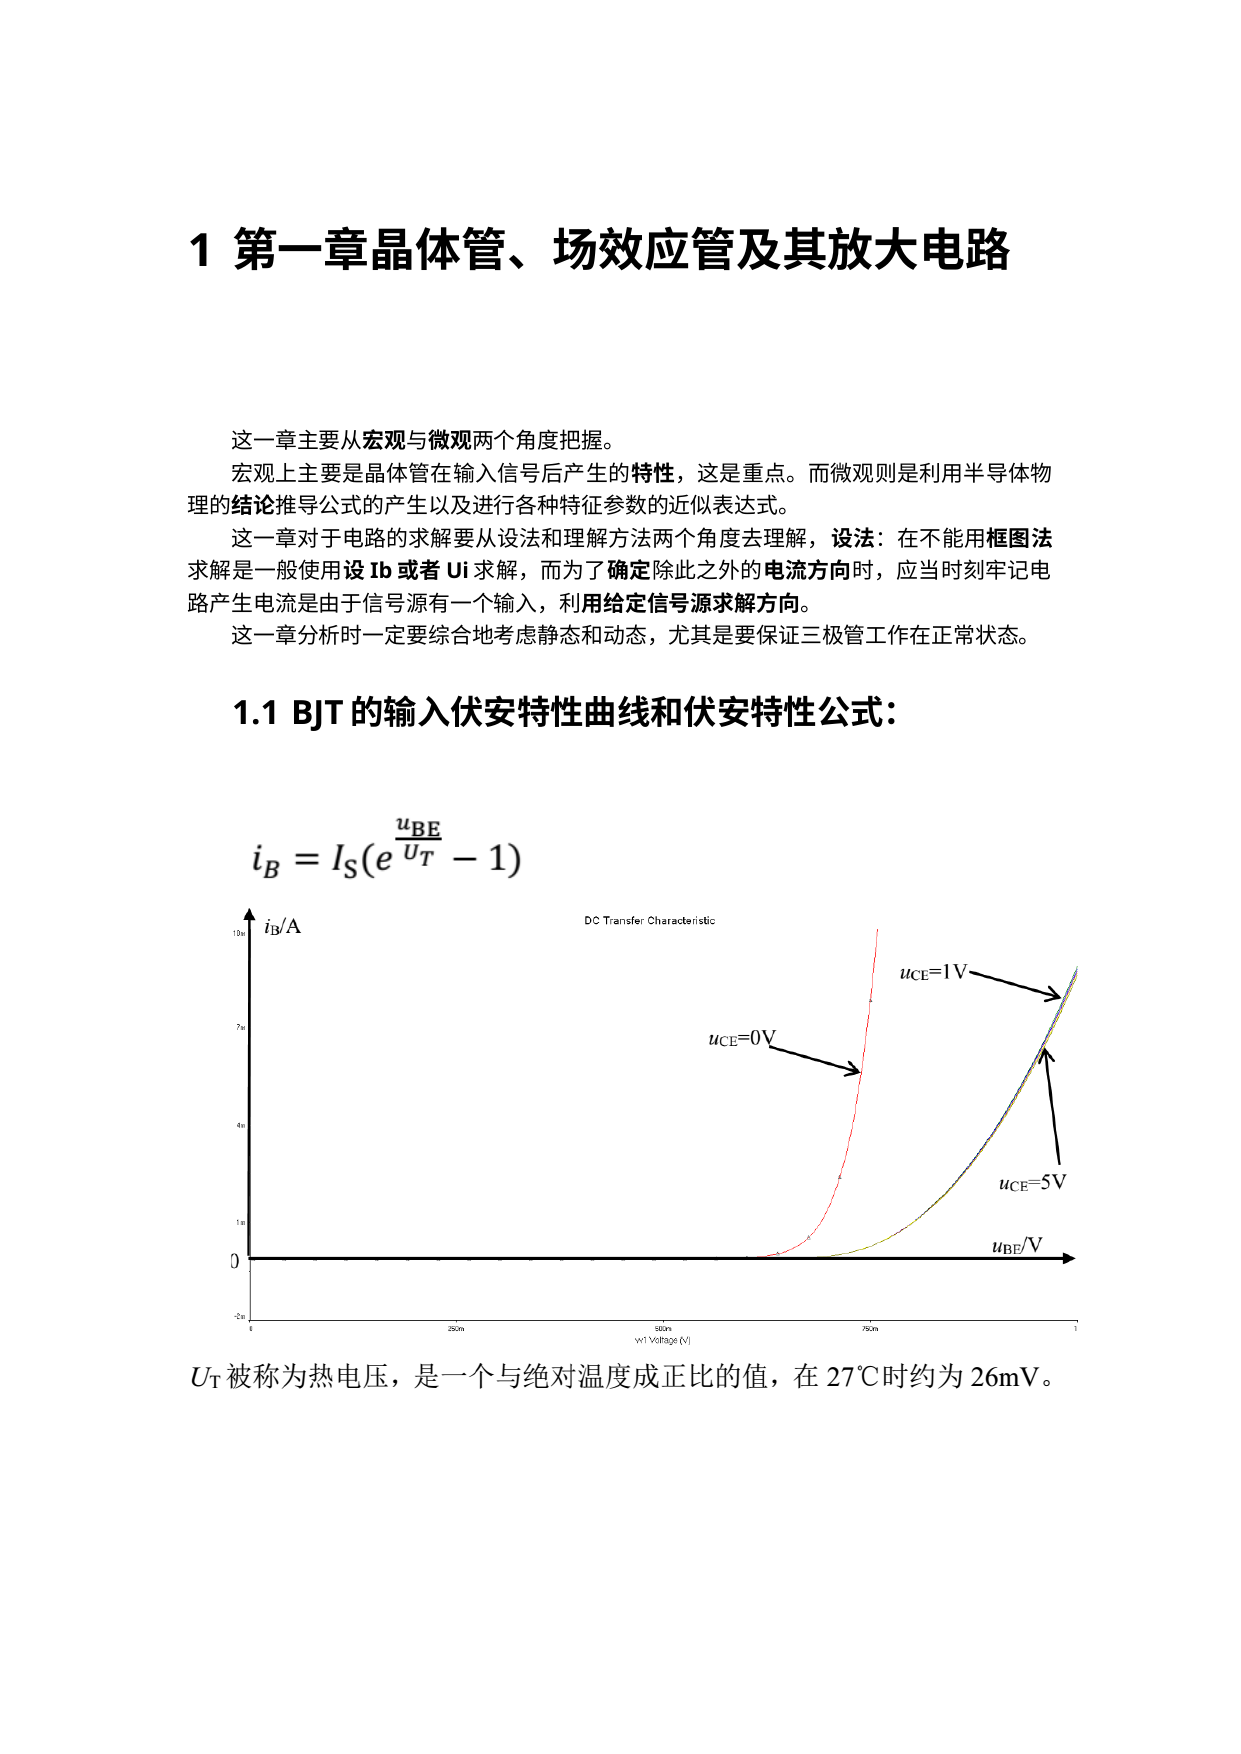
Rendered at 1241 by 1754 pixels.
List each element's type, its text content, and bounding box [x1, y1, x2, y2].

subtitle 第一章晶体管、场效应管及其放大电路 [187, 197, 1053, 295]
text 这一章主要从宏观与微观两个角度把握。 [187, 423, 1053, 456]
picture [187, 1357, 1053, 1395]
text 宏观上主要是晶体管在输入信号后产生的特性，这是重点。而微观则是利用半导体物理的结论推导公式的产生以及进行各种特征参数的近似表达式。 [187, 456, 1053, 521]
text 这一章对于电路的求解要从设法和理解方法两个角度去理解，设法：在不能用框图法求解是一般使用设Ib或者Ui求解，而为了确定除此之外的电流方向时，应当时刻牢记电路产生电流是由于信号源有一个输入，利用给定信号源求解方向。 [187, 521, 1053, 618]
subtitle BJT的输入伏安特性曲线和伏安特性公式： [232, 678, 1053, 743]
text 这一章分析时一定要综合地考虑静态和动态，尤其是要保证三极管工作在正常状态。 [187, 618, 1053, 651]
picture [231, 805, 552, 897]
picture [231, 902, 1097, 1347]
